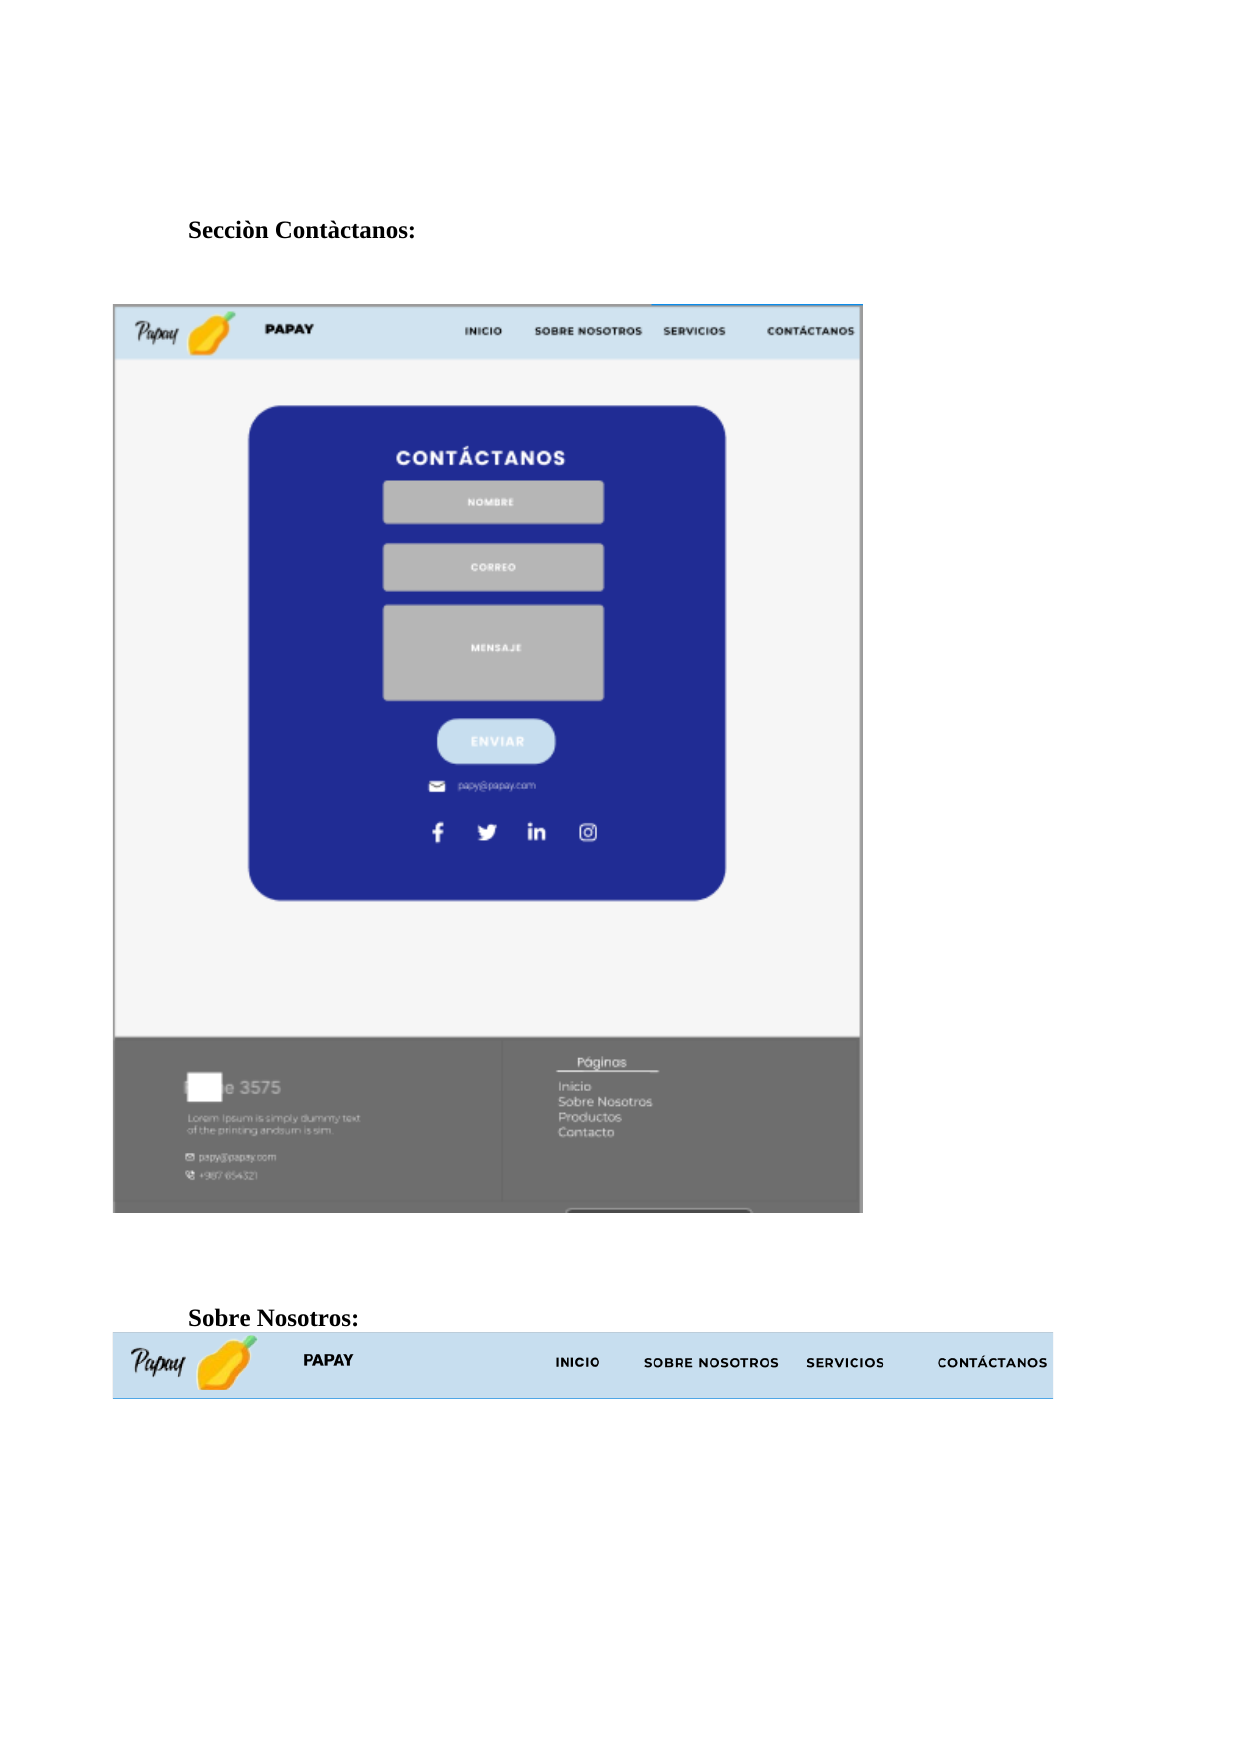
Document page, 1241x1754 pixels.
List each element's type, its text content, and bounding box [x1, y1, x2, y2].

picture [112, 304, 863, 1213]
text Sobre Nosotros: [188, 1303, 1059, 1331]
text Secciòn Contàctanos: [188, 215, 1059, 244]
picture [112, 1332, 1054, 1399]
